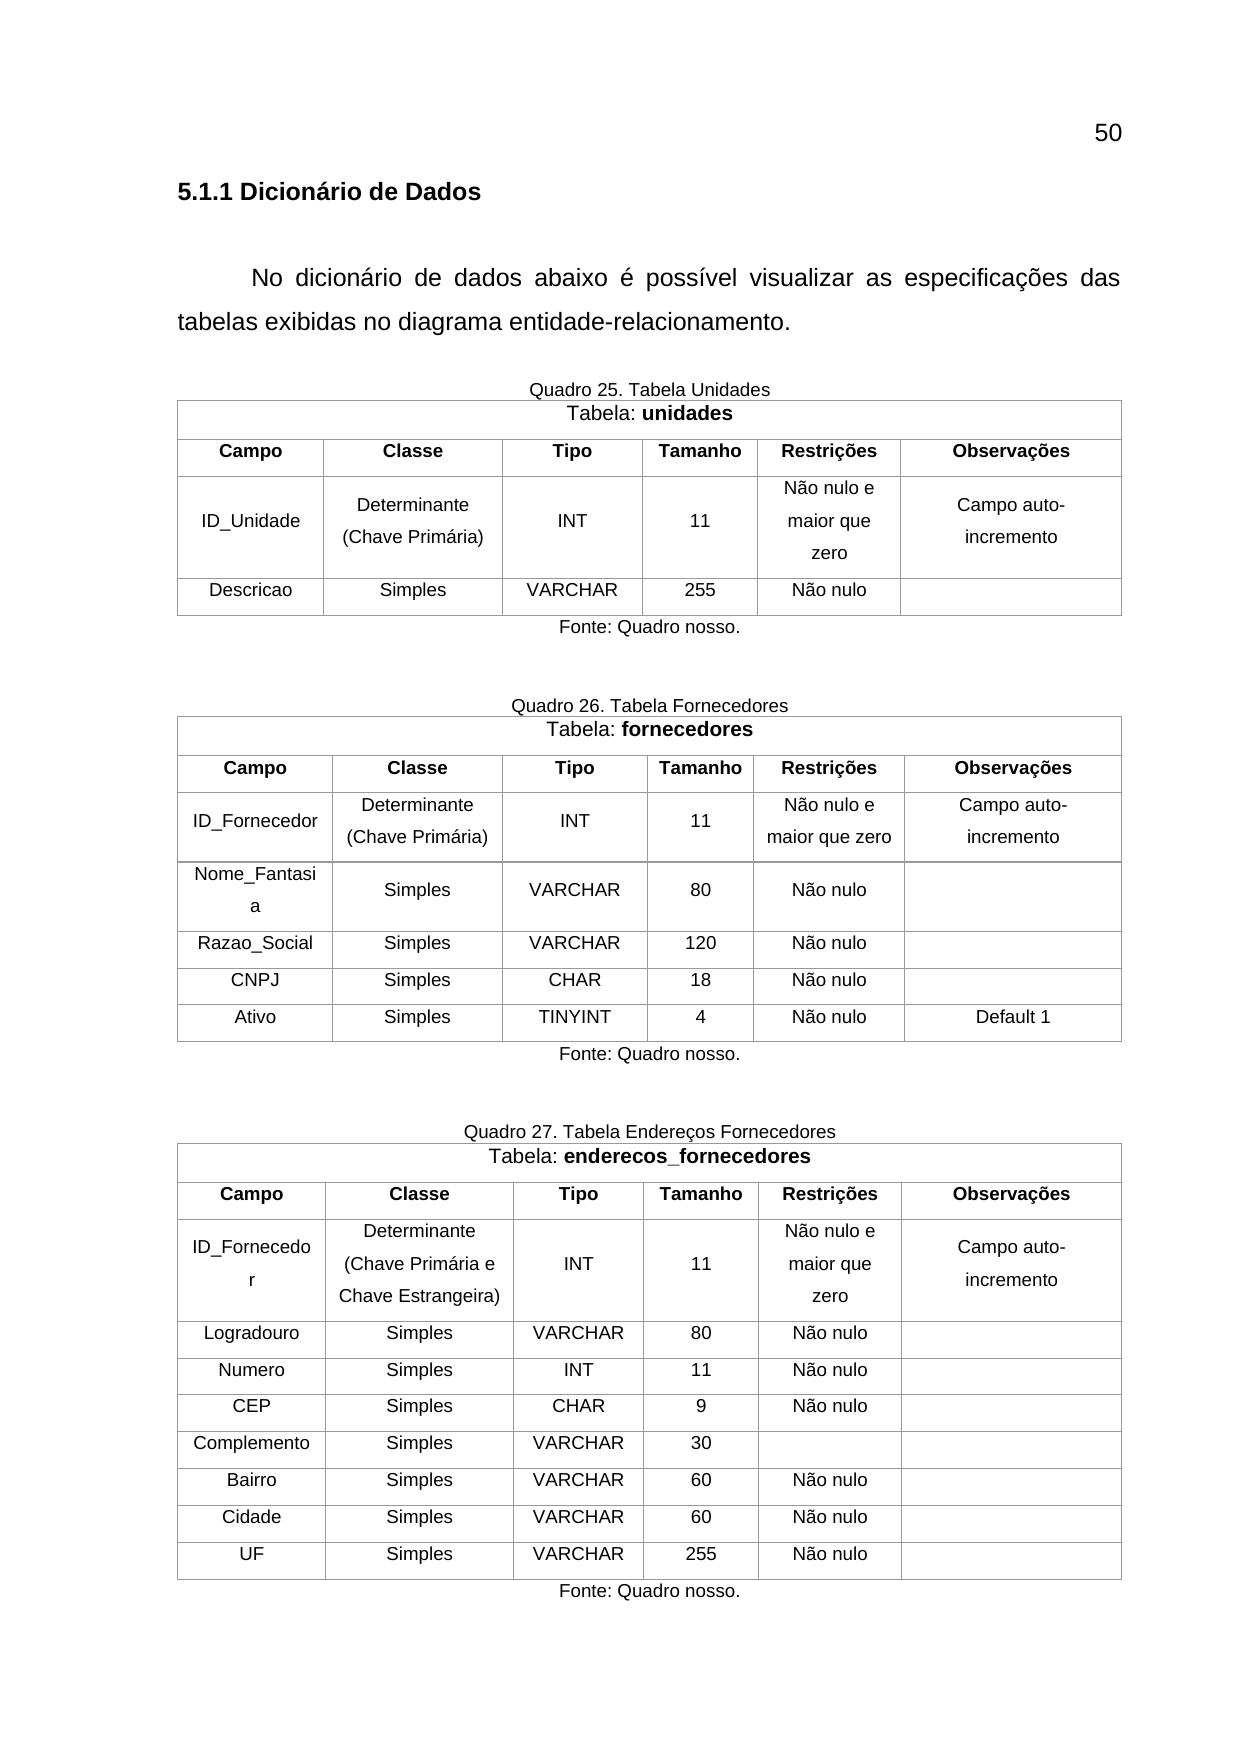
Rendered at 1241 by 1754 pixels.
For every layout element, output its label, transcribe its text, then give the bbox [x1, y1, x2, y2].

subtitle 5.1.1 Dicionário de Dados [177, 177, 1122, 206]
table_cell CEP [178, 1395, 325, 1431]
table_cell Campo auto-incremento [902, 1220, 1121, 1321]
table_cell 11 [644, 1220, 758, 1321]
table_cell Campo [178, 756, 332, 792]
table_cell [902, 1506, 1121, 1542]
table_cell 60 [644, 1469, 758, 1505]
text No dicionário de dados abaixo é possível visualizar as especificações das tabelas exibidas no diagrama entidade-relacionamento. [177, 263, 1122, 335]
table_cell Cidade [178, 1506, 325, 1542]
table_cell Não nulo e maior que zero [758, 477, 900, 578]
table_cell ID_Unidade [178, 477, 323, 578]
table_cell 80 [644, 1322, 758, 1357]
table_cell Simples [326, 1543, 513, 1579]
table_cell Não nulo e maior que zero [759, 1220, 901, 1321]
table_cell Simples [326, 1395, 513, 1431]
table_cell [902, 1395, 1121, 1431]
table_cell VARCHAR [503, 579, 642, 614]
table_cell Campo auto-incremento [905, 793, 1121, 861]
table_cell Bairro [178, 1469, 325, 1505]
table_cell INT [514, 1220, 643, 1321]
text Fonte: Quadro nosso. [177, 1580, 1122, 1601]
table_cell Simples [333, 969, 502, 1004]
table_cell VARCHAR [514, 1543, 643, 1579]
table_cell 80 [648, 863, 753, 931]
table_cell VARCHAR [514, 1432, 643, 1468]
table_cell Não nulo [759, 1359, 901, 1394]
table_header Tabela: fornecedores [178, 717, 1121, 755]
table_cell TINYINT [503, 1005, 647, 1041]
table_cell Não nulo [754, 932, 904, 967]
table_cell Determinante (Chave Primária) [324, 477, 502, 578]
table_cell Numero [178, 1359, 325, 1394]
table_cell [902, 1432, 1121, 1468]
table_cell Observações [901, 440, 1121, 476]
table_cell Razao_Social [178, 932, 332, 967]
table_cell Classe [333, 756, 502, 792]
table_cell Logradouro [178, 1322, 325, 1357]
table_cell Simples [333, 863, 502, 931]
table_cell 30 [644, 1432, 758, 1468]
table_cell Tamanho [648, 756, 753, 792]
table_cell INT [503, 793, 647, 861]
table_cell 18 [648, 969, 753, 1004]
table_cell VARCHAR [514, 1506, 643, 1542]
table_cell Ativo [178, 1005, 332, 1041]
table_cell Tipo [514, 1183, 643, 1219]
table_cell Restrições [758, 440, 900, 476]
table_cell Restrições [754, 756, 904, 792]
table_cell CHAR [503, 969, 647, 1004]
table_cell 11 [648, 793, 753, 861]
table_cell Simples [326, 1359, 513, 1394]
text Fonte: Quadro nosso. [177, 616, 1122, 637]
table_cell [902, 1359, 1121, 1394]
table_cell VARCHAR [503, 932, 647, 967]
table_cell [902, 1322, 1121, 1357]
table_cell Restrições [759, 1183, 901, 1219]
table_cell Tipo [503, 756, 647, 792]
table_cell Simples [324, 579, 502, 614]
table_cell Não nulo [759, 1322, 901, 1357]
table_cell Observações [902, 1183, 1121, 1219]
table_cell Simples [326, 1506, 513, 1542]
table_cell Nome_Fantasia [178, 863, 332, 931]
table_cell VARCHAR [514, 1469, 643, 1505]
table_cell 11 [643, 477, 757, 578]
table_header Tabela: unidades [178, 401, 1121, 439]
table_cell 11 [644, 1359, 758, 1394]
table_cell VARCHAR [514, 1322, 643, 1357]
table_cell Não nulo e maior que zero [754, 793, 904, 861]
table_cell Descricao [178, 579, 323, 614]
table_cell Determinante (Chave Primária e Chave Estrangeira) [326, 1220, 513, 1321]
table_cell 60 [644, 1506, 758, 1542]
table_cell Não nulo [759, 1395, 901, 1431]
table_cell Tamanho [643, 440, 757, 476]
table_cell Simples [326, 1432, 513, 1468]
table_cell Não nulo [754, 863, 904, 931]
table_cell [902, 1543, 1121, 1579]
table_cell Não nulo [754, 969, 904, 1004]
table_cell 255 [643, 579, 757, 614]
table_cell Não nulo [759, 1543, 901, 1579]
table_cell Não nulo [759, 1469, 901, 1505]
table_cell [759, 1432, 901, 1468]
table_cell [902, 1469, 1121, 1505]
table_header Tabela: enderecos_fornecedores [178, 1144, 1121, 1182]
table_cell ID_Fornecedor [178, 1220, 325, 1321]
table_cell [905, 932, 1121, 967]
table_cell 9 [644, 1395, 758, 1431]
table_cell INT [514, 1359, 643, 1394]
text Fonte: Quadro nosso. [177, 1042, 1122, 1064]
table_cell Determinante (Chave Primária) [333, 793, 502, 861]
table_cell Tipo [503, 440, 642, 476]
table_cell Não nulo [758, 579, 900, 614]
table_cell Default 1 [905, 1005, 1121, 1041]
table_cell [905, 863, 1121, 931]
table_cell Classe [326, 1183, 513, 1219]
table_cell 120 [648, 932, 753, 967]
table_cell [901, 579, 1121, 614]
table_cell ID_Fornecedor [178, 793, 332, 861]
table_cell Simples [326, 1469, 513, 1505]
table_cell CNPJ [178, 969, 332, 1004]
table_cell VARCHAR [503, 863, 647, 931]
table_cell Observações [905, 756, 1121, 792]
table_cell [905, 969, 1121, 1004]
table_cell Campo [178, 440, 323, 476]
table_cell Simples [333, 1005, 502, 1041]
table_cell Simples [333, 932, 502, 967]
table_cell UF [178, 1543, 325, 1579]
table_cell Campo auto-incremento [901, 477, 1121, 578]
table_cell Tamanho [644, 1183, 758, 1219]
table_cell Campo [178, 1183, 325, 1219]
table_cell INT [503, 477, 642, 578]
table_cell 4 [648, 1005, 753, 1041]
table_cell Classe [324, 440, 502, 476]
table_cell Não nulo [759, 1506, 901, 1542]
table_cell 255 [644, 1543, 758, 1579]
table_cell Complemento [178, 1432, 325, 1468]
table_cell Simples [326, 1322, 513, 1357]
table_cell CHAR [514, 1395, 643, 1431]
table_cell Não nulo [754, 1005, 904, 1041]
